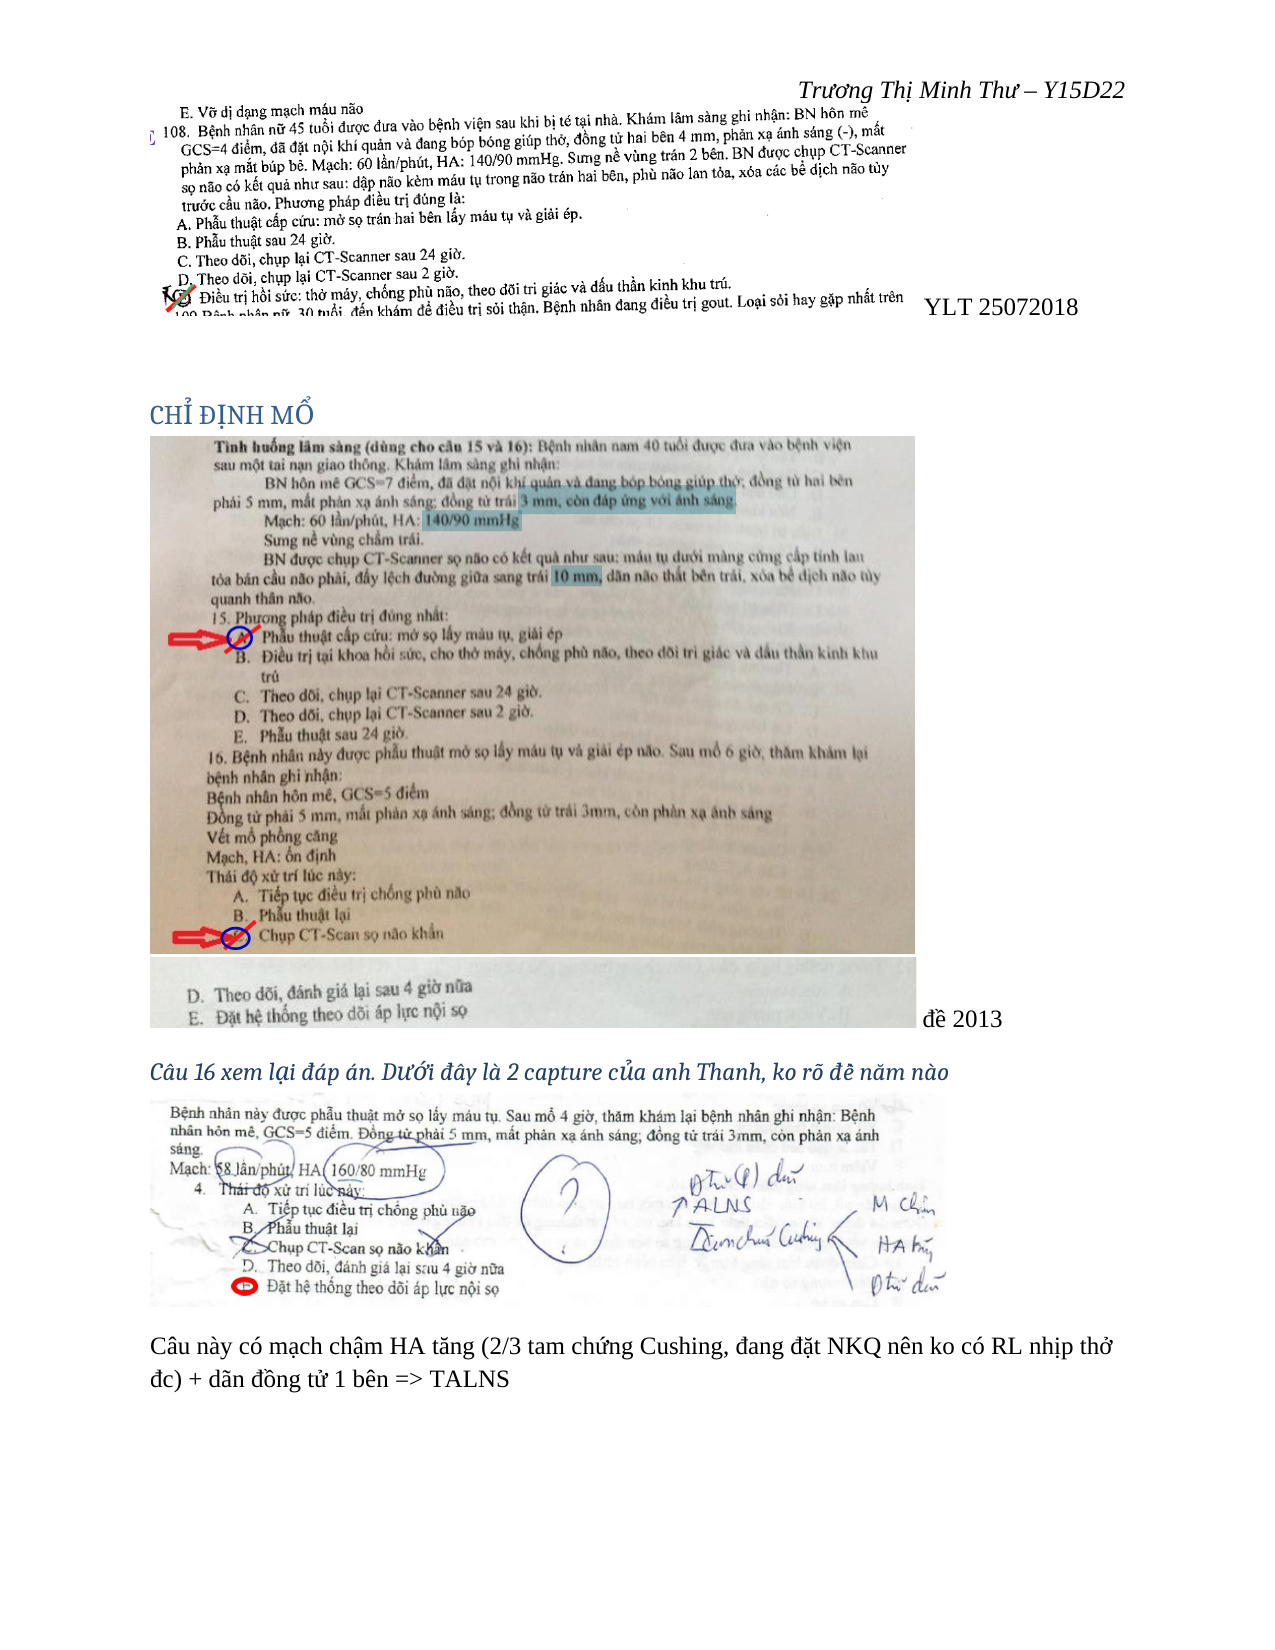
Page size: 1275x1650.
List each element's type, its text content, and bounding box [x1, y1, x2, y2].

text Câu này có mạch chậm HA tăng (2/3 tam chứng Cushing, đang đặt NKQ nên ko có RL nhịp thở đc) + dãn đồng tử 1 bên => TALNS [150, 1331, 1125, 1393]
picture [150, 103, 918, 316]
picture [150, 957, 917, 1028]
subtitle CHỈ ĐỊNH MỔ [150, 400, 1125, 431]
subtitle Câu 16 xem lại đáp án. Dưới đây là 2 capture của anh Thanh, ko rõ đề năm nào [150, 1058, 1125, 1086]
picture [150, 436, 915, 954]
picture [150, 1090, 947, 1307]
